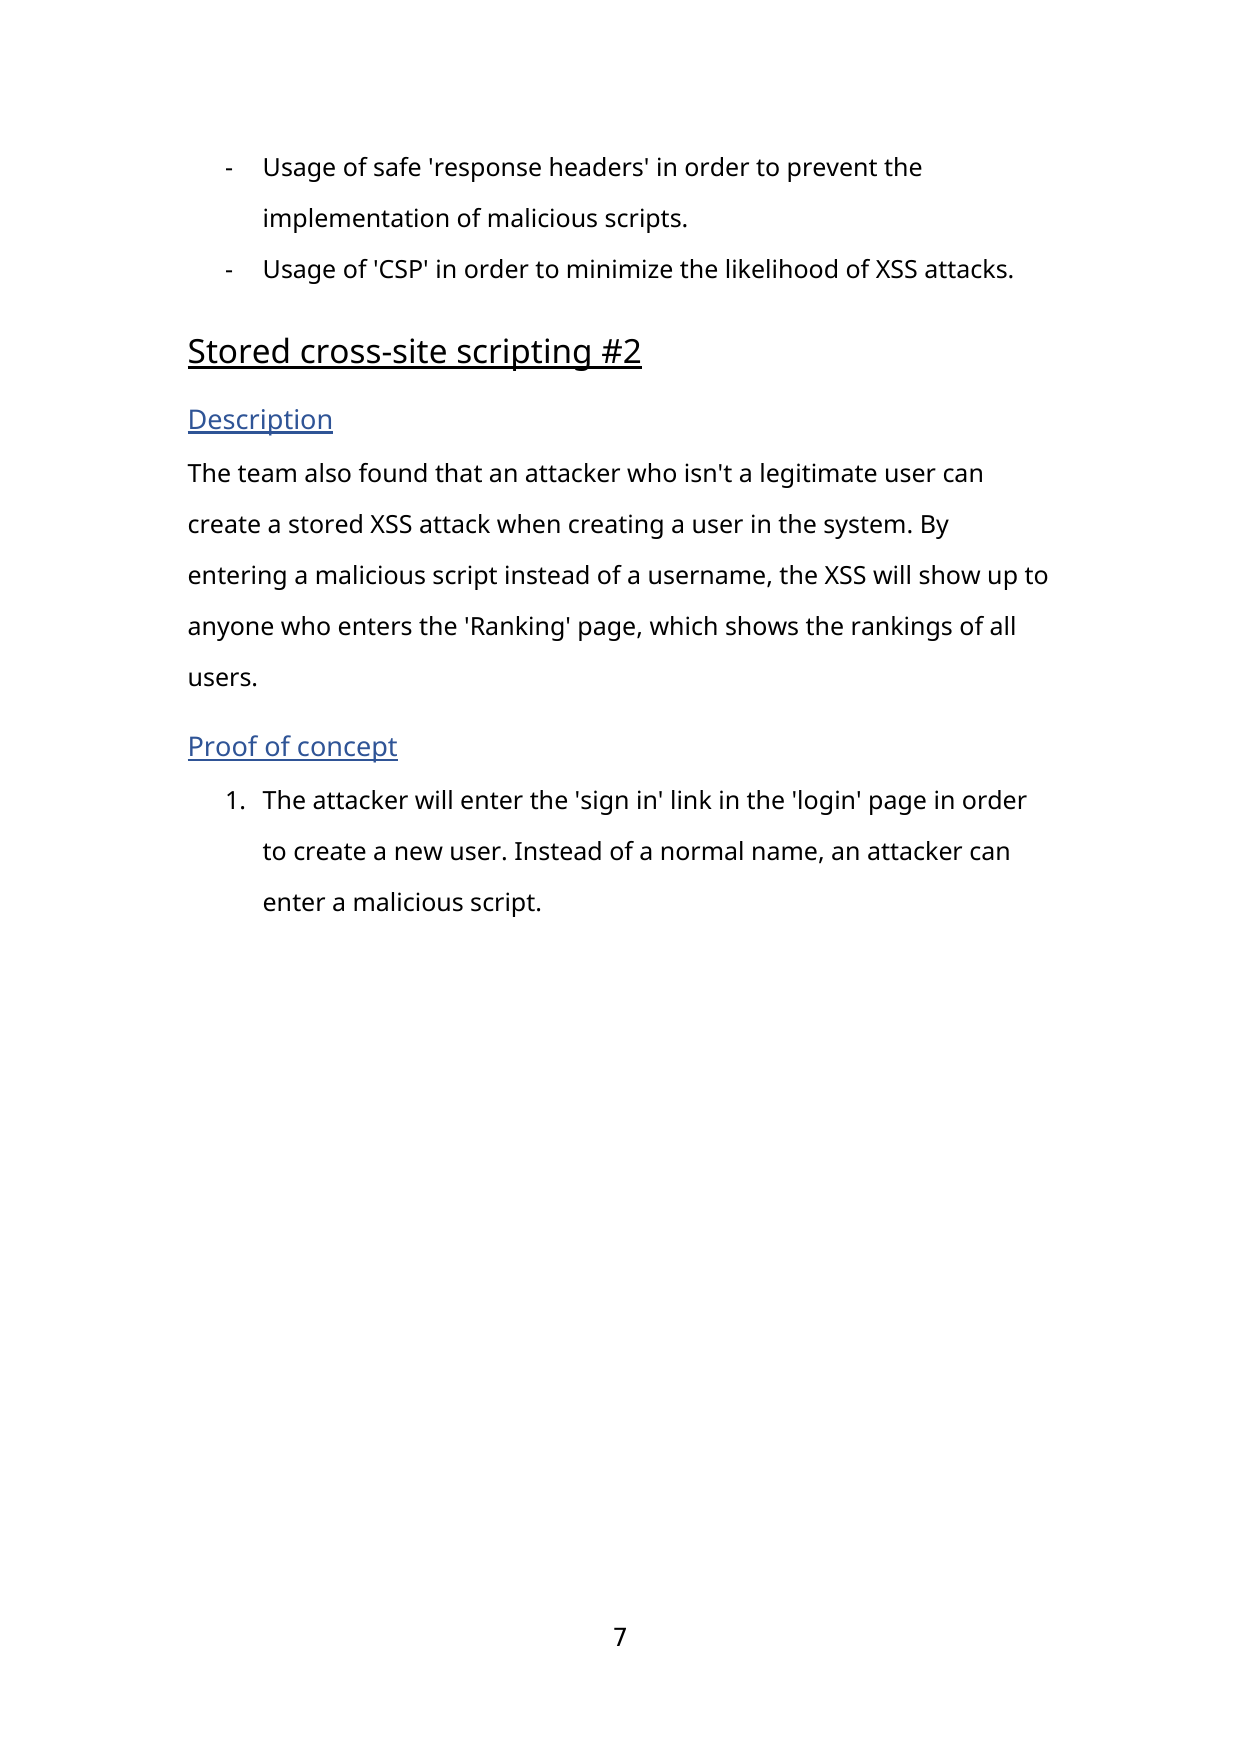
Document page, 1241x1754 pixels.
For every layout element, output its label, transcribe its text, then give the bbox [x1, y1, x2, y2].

list Usage of 'CSP' in order to minimize the likelihood of XSS attacks. [225, 252, 1053, 286]
list The attacker will enter the 'sign in' link in the 'login' page in order to create a new user. Instead of a normal name, an attacker can enter a malicious script. [225, 783, 1053, 919]
subtitle Proof of concept [187, 728, 1053, 764]
text The team also found that an attacker who isn't a legitimate user can create a stored XSS attack when creating a user in the system. By entering a malicious script instead of a username, the XSS will show up to anyone who enters the 'Ranking' page, which shows the rankings of all users. [187, 456, 1053, 694]
subtitle Stored cross-site scripting #2 [187, 328, 1053, 373]
list Usage of safe 'response headers' in order to prevent the implementation of malicious scripts. [225, 150, 1053, 235]
subtitle Description [187, 400, 1053, 437]
